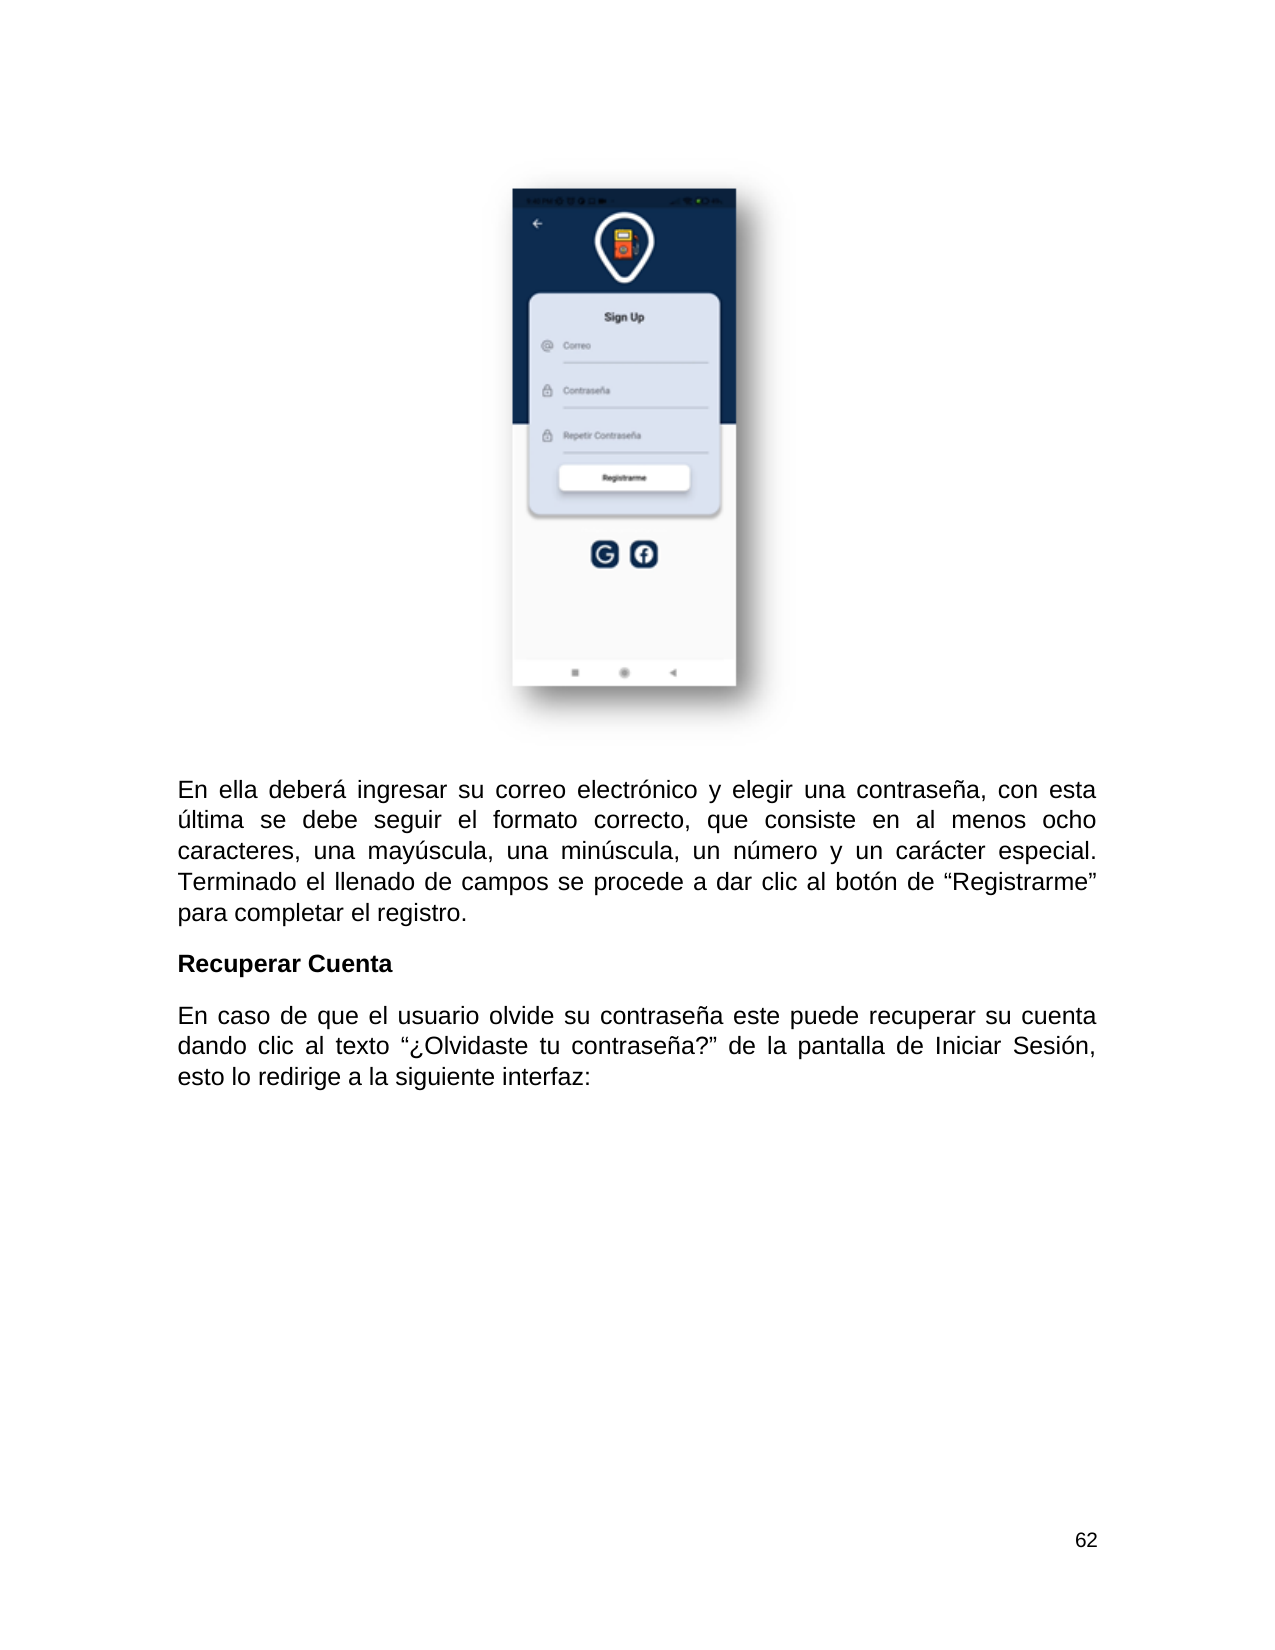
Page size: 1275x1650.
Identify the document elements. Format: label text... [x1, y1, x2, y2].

text En caso de que el usuario olvide su contraseña este puede recuperar su cuenta dando clic al texto “¿Olvidaste tu contraseña?” de la pantalla de Iniciar Sesión, esto lo redirige a la siguiente interfaz: [177, 1001, 1098, 1091]
text Recuperar Cuenta [177, 949, 1098, 978]
text En ella deberá ingresar su correo electrónico y elegir una contraseña, con esta última se debe seguir el formato correcto, que consiste en al menos ocho caracteres, una mayúscula, una minúscula, un número y un carácter especial. Terminado el llenado de campos se procede a dar clic al botón de “Registrarme” para completar el registro. [177, 774, 1098, 926]
picture [480, 156, 802, 752]
